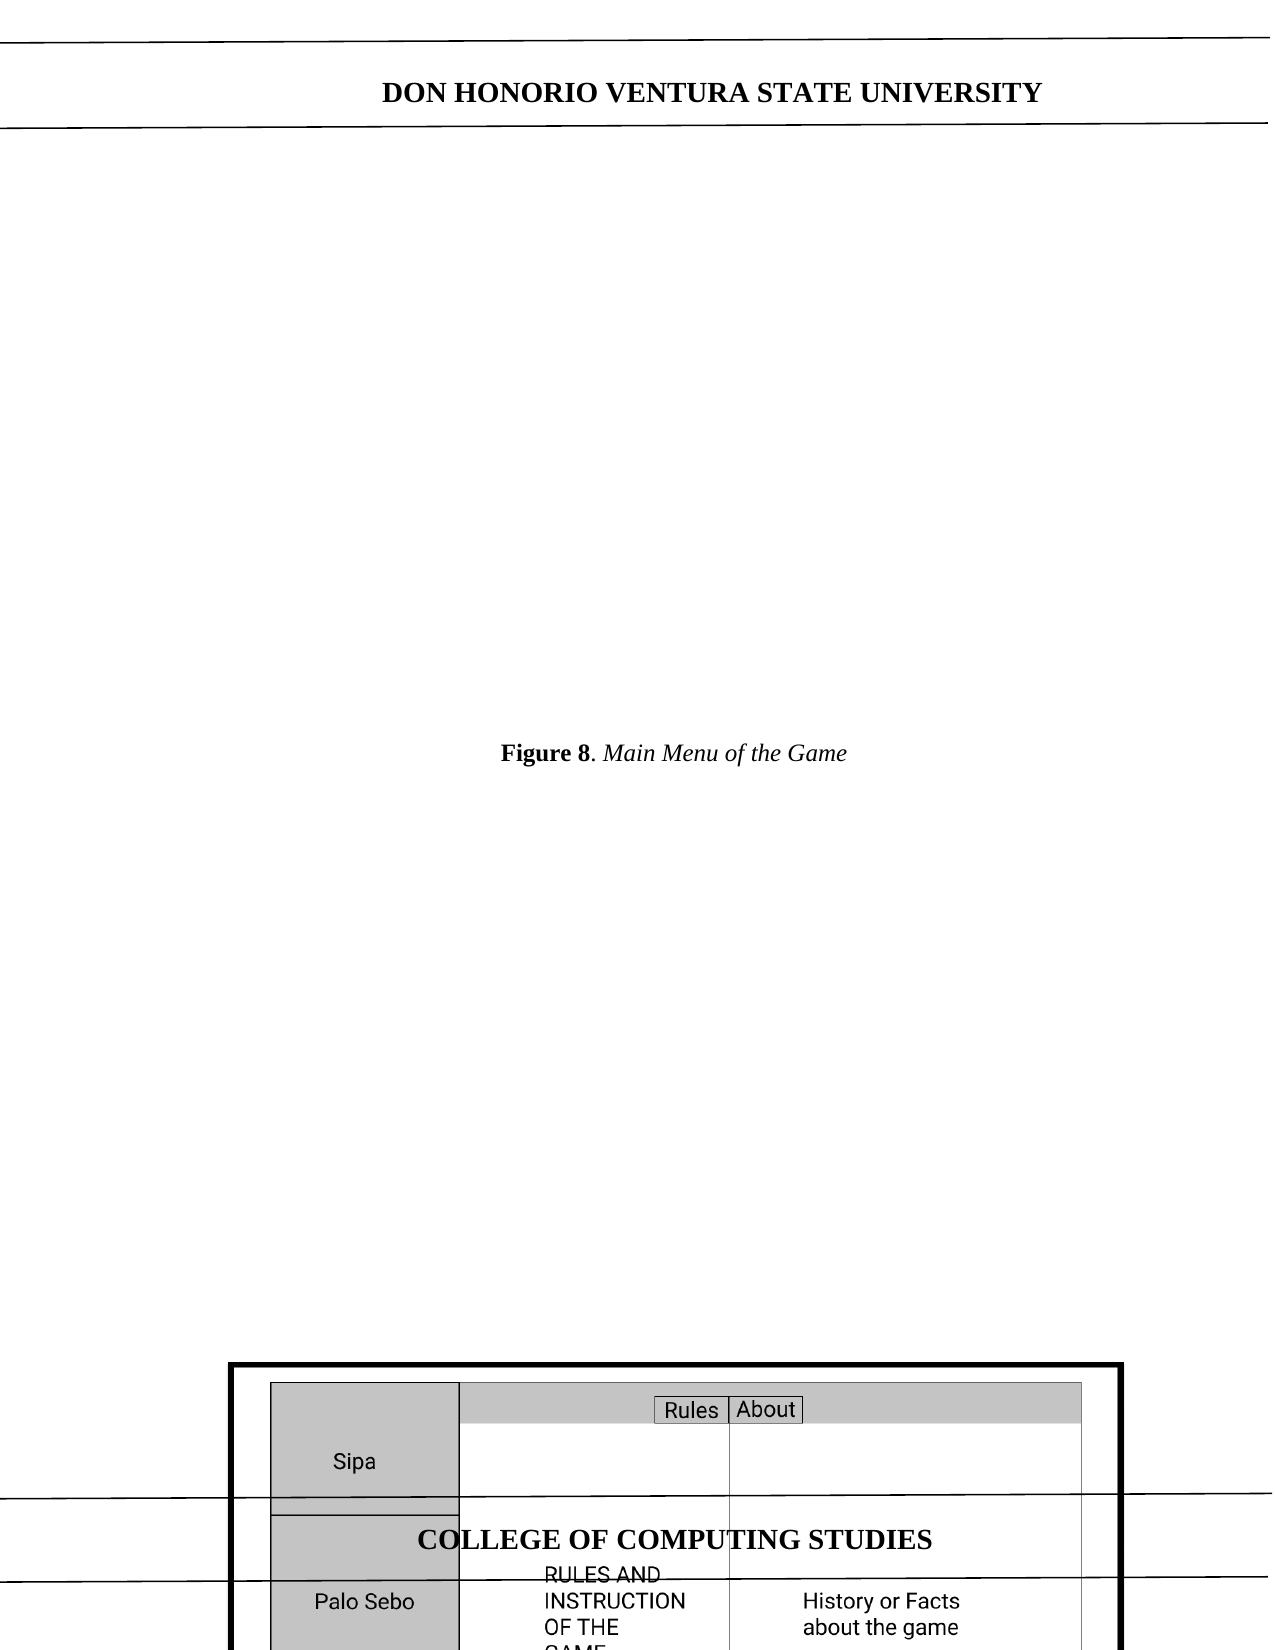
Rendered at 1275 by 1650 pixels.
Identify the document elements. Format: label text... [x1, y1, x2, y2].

text Figure 8. Main Menu of the Game [225, 738, 1125, 767]
picture [225, 1495, 1125, 1580]
picture [225, 1362, 1125, 1497]
picture [225, 1579, 1125, 1650]
